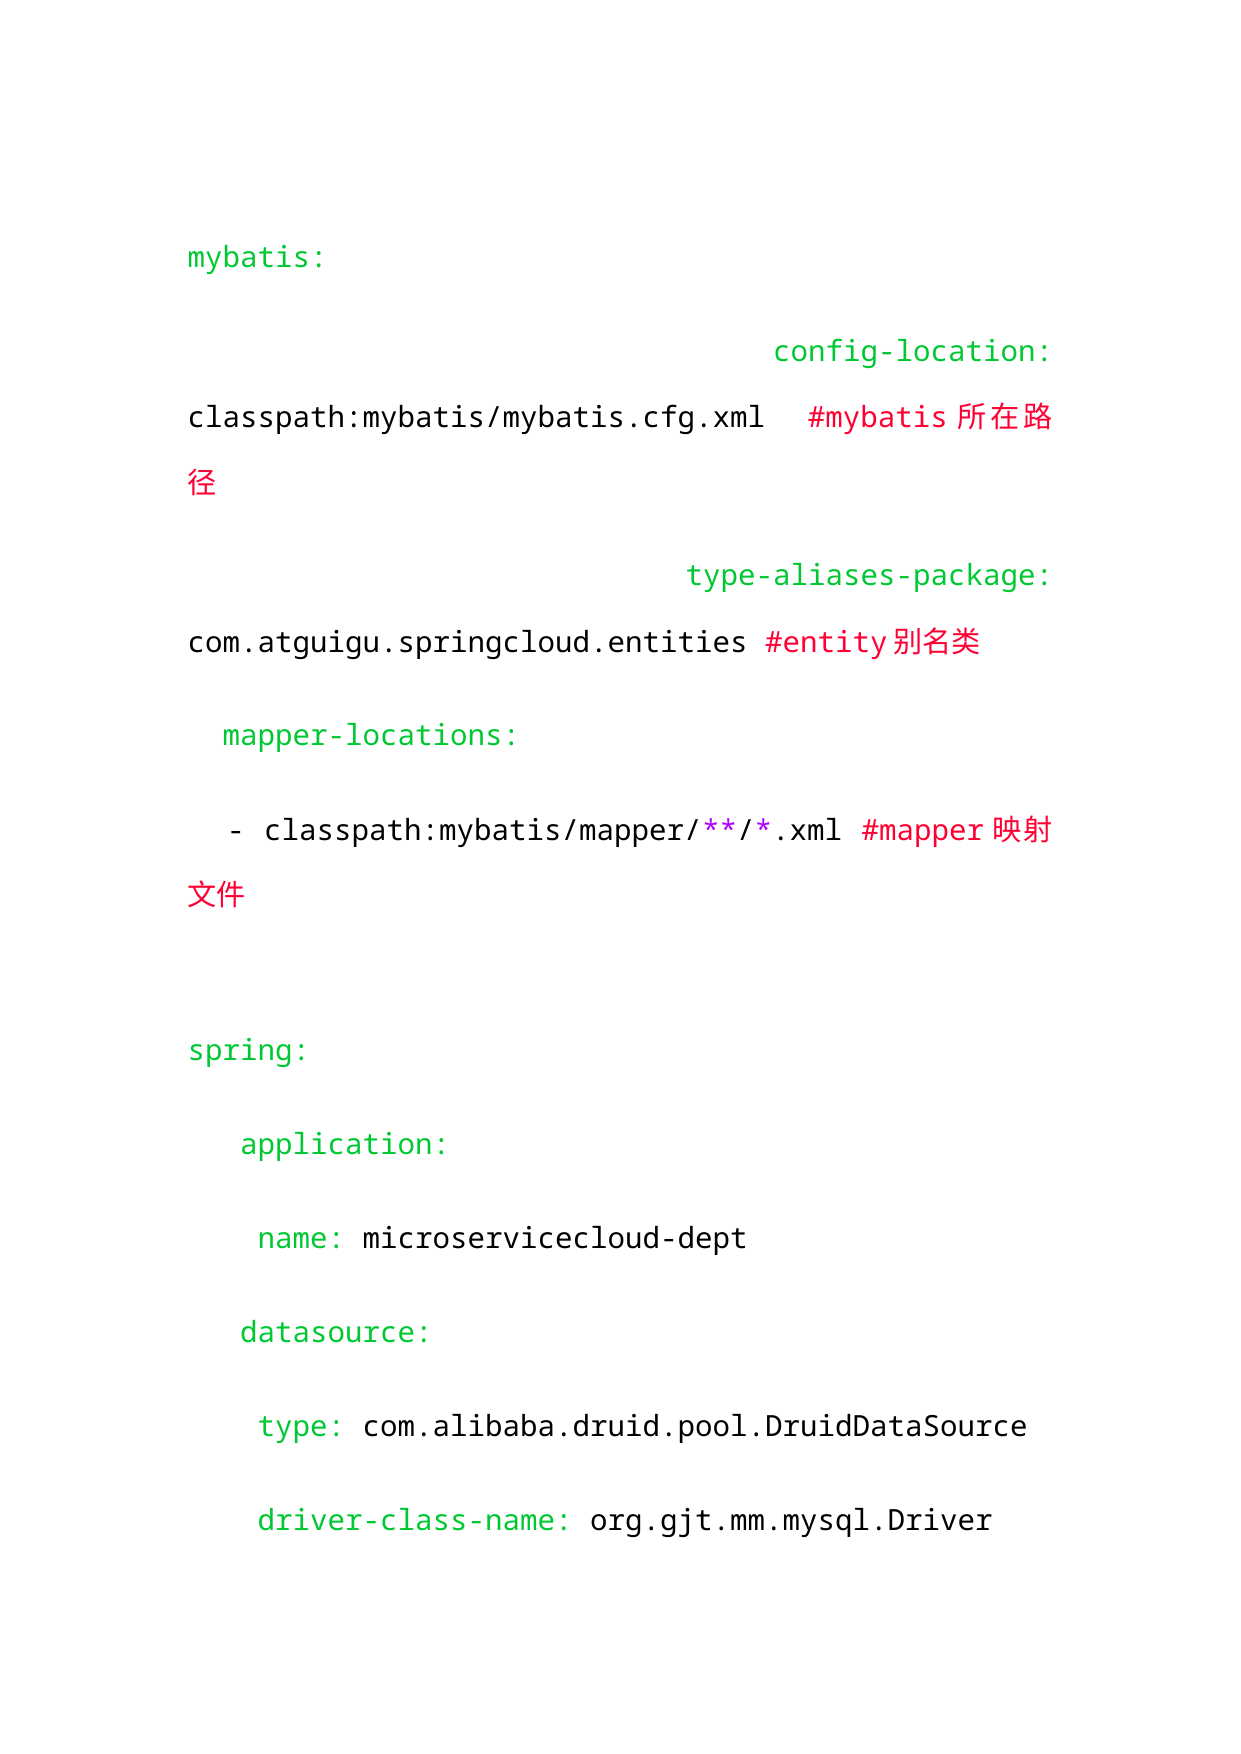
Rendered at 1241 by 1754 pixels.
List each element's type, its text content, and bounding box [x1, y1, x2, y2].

text datasource: [187, 1299, 1053, 1364]
text mybatis: [187, 224, 1053, 289]
text spring: [187, 1016, 1053, 1081]
text - classpath:mybatis/mapper/**/*.xml #mapper映射文件 [187, 795, 1053, 925]
text mapper-locations: [187, 701, 1053, 766]
text type: com.alibaba.druid.pool.DruidDataSource [187, 1393, 1053, 1458]
text driver-class-name: org.gjt.mm.mysql.Driver [187, 1487, 1053, 1552]
text config-location: classpath:mybatis/mybatis.cfg.xml #mybatis所在路径 [187, 318, 1053, 513]
text name: microservicecloud-dept [187, 1204, 1053, 1269]
text type-aliases-package: com.atguigu.springcloud.entities #entity别名类 [187, 542, 1053, 672]
text application: [187, 1110, 1053, 1175]
